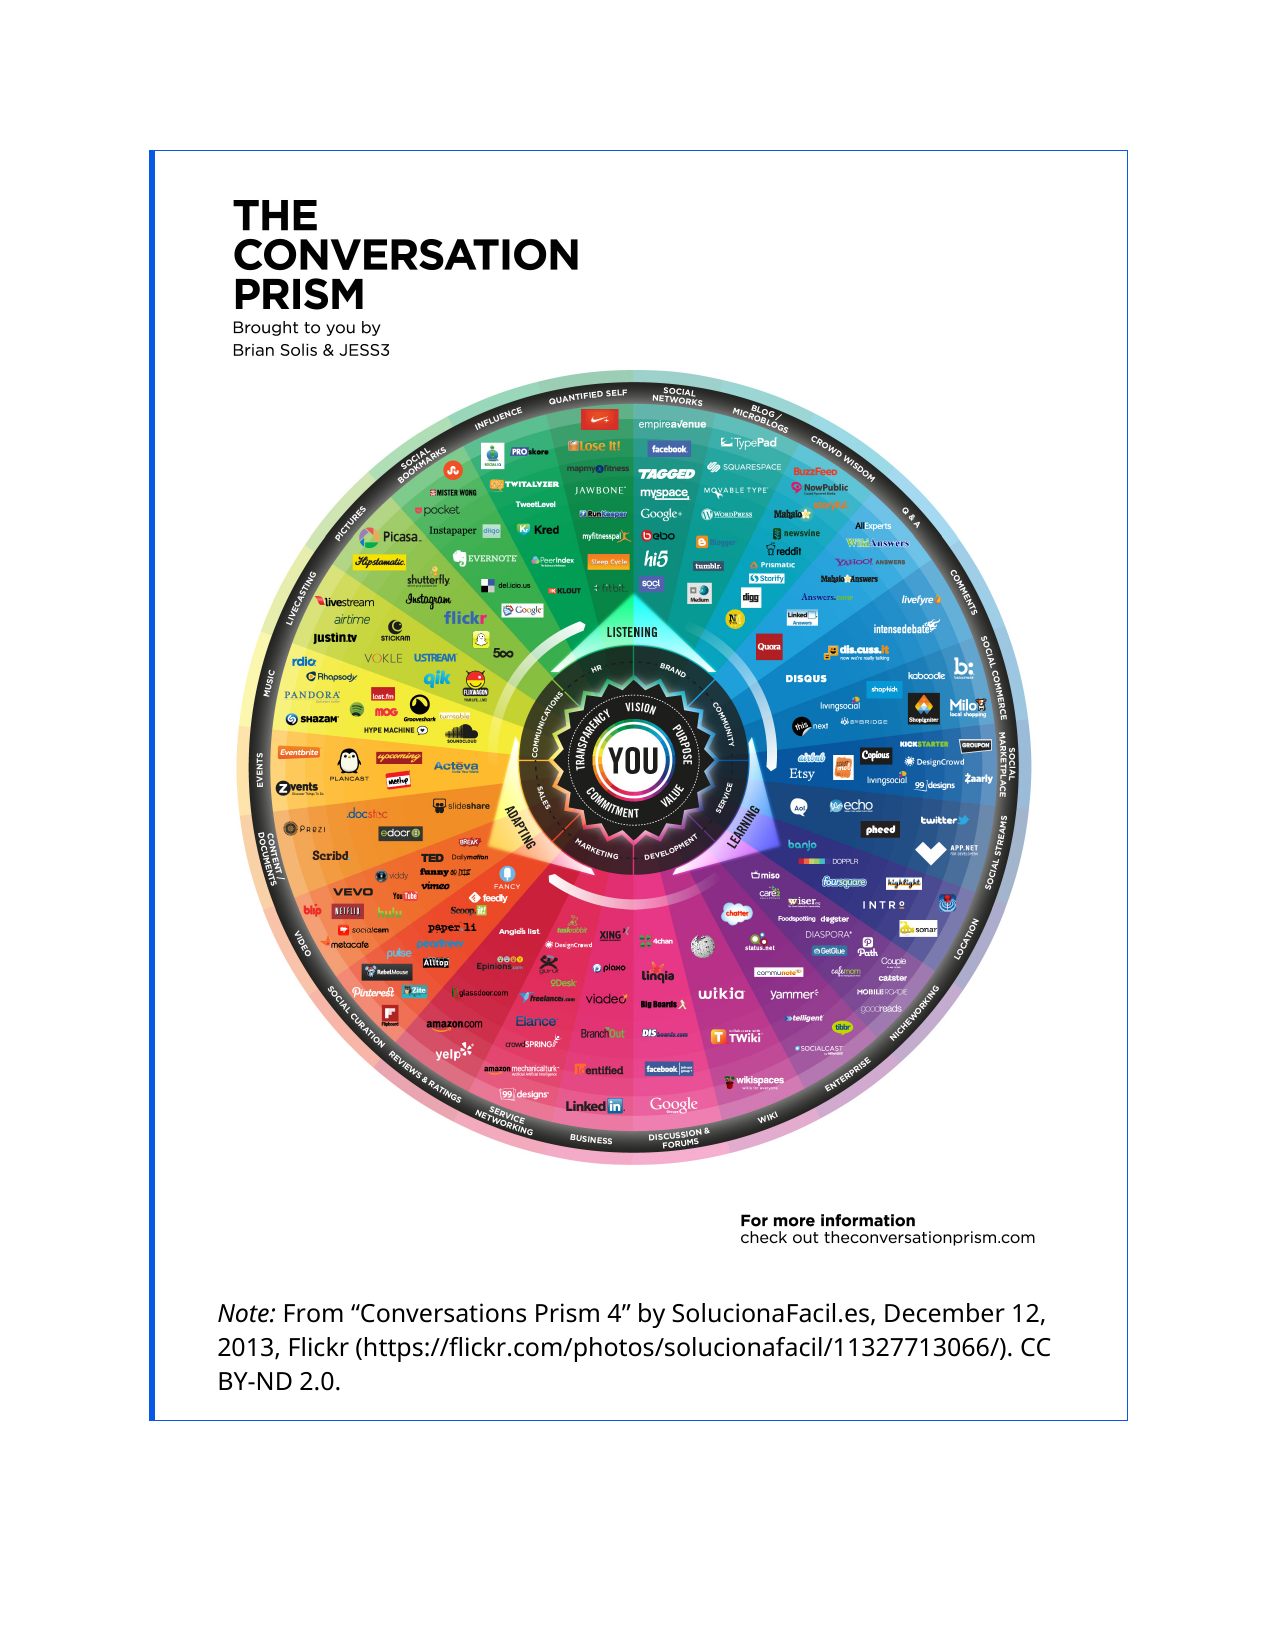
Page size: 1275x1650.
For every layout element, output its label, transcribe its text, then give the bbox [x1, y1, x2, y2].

picture [197, 165, 1073, 1282]
table_cell In this activity we will explore how social media can support online learning and engagement. Social Media for Learning Read: (n.d.) Watch: Building More Creative Social Networks (2020) Watch: Building More Creative Social Networks https://www.youtube-nocookie.com/embed/Acc4zY1sQ0o The Conversation Prism Explore: Check out (2008) and also refer to the graphic below listing numerous apps for listening, learning, and adapting (click the graphic to enlarge). Feel free to annotate the articles you read or reply to annotations using Hypothes.is. Remember to tag your posts using the course code: LDRS101. The Conversation Prism [Alt text: colourful segmented circle containing many media apps] Note: From “Conversations Prism 4” by SolucionaFacil.es, December 12, 2013, Flickr (https://flickr.com/photos/solucionafacil/11327713066/). CC BY-ND 2.0. [155, 151, 1127, 1419]
